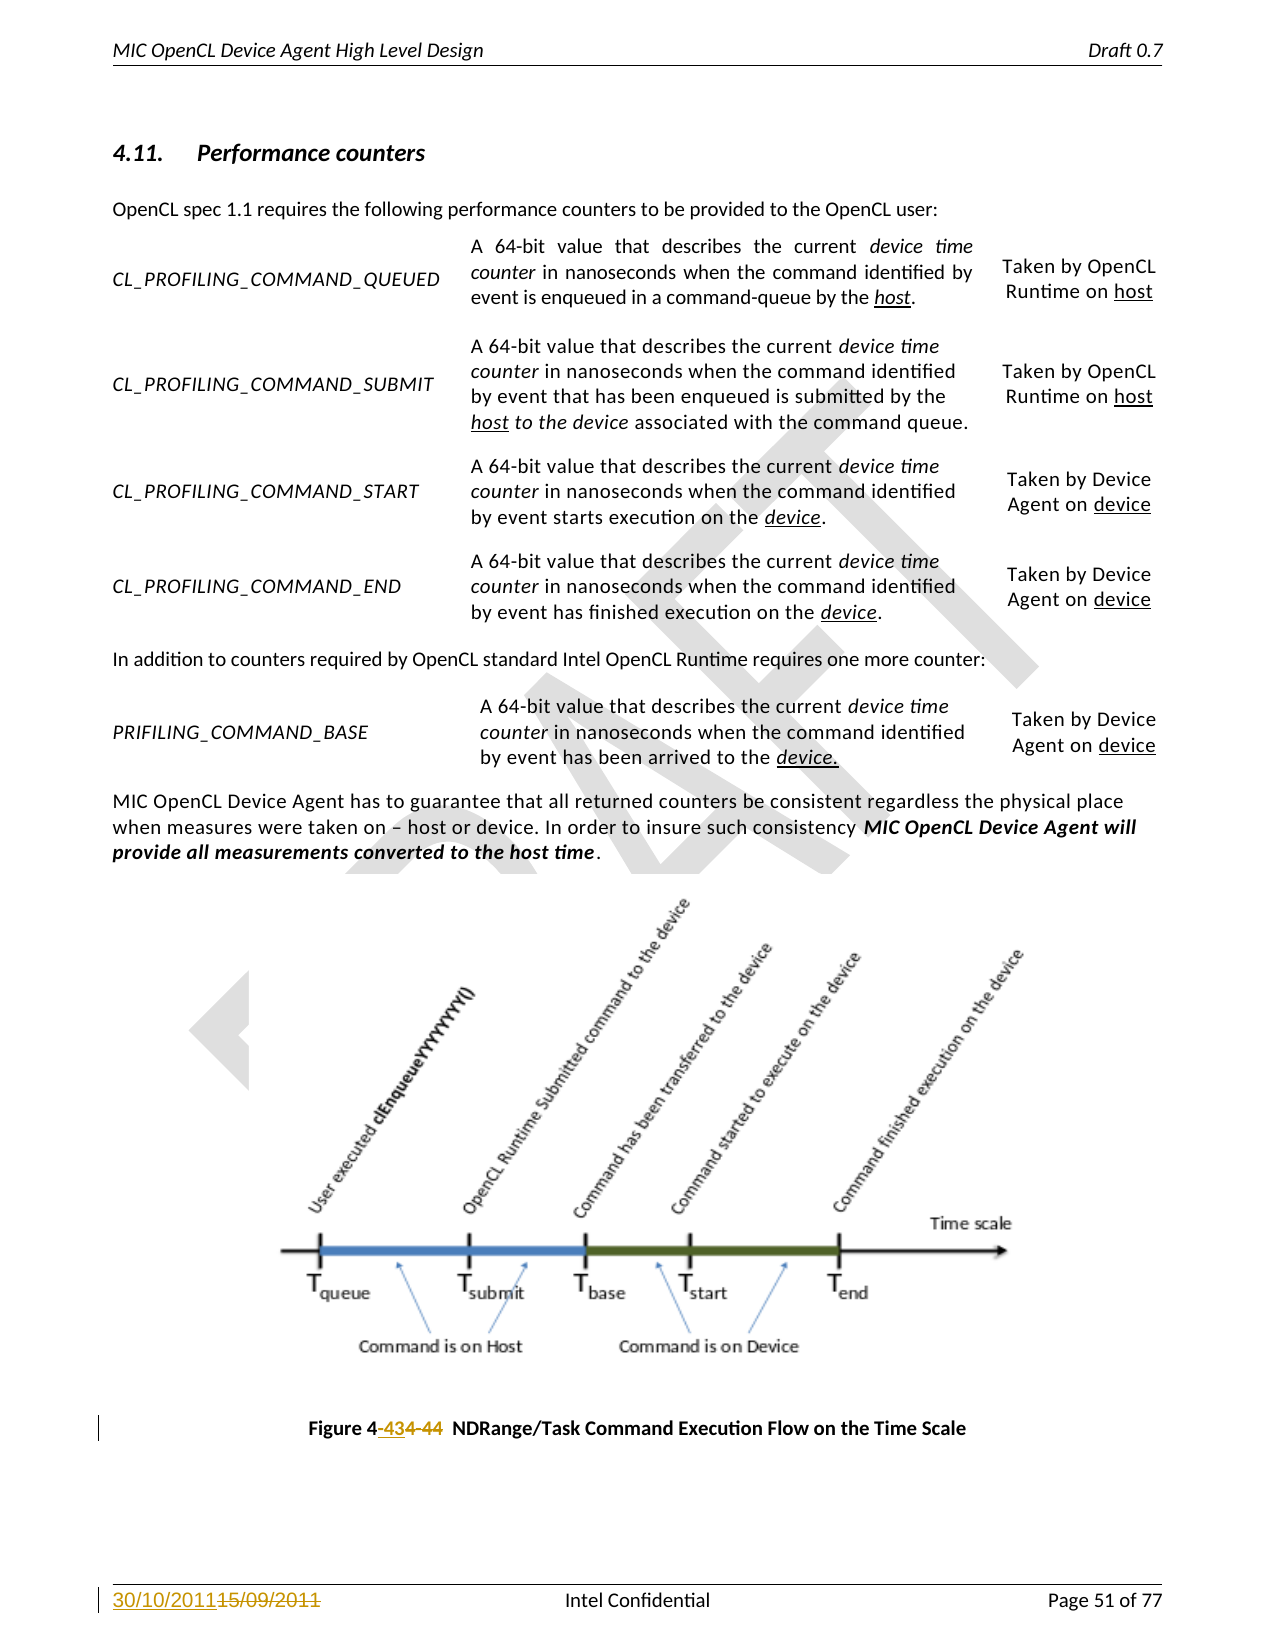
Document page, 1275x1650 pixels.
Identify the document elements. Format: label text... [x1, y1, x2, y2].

table_cell Taken by Device Agent on device [984, 539, 1174, 634]
table_header PRIFILING_COMMAND_BASE [101, 684, 469, 779]
text OpenCL spec 1.1 requires the following performance counters to be provided to the OpenCL user: [112, 196, 1162, 221]
table_cell CL_PROFILING_COMMAND_START [101, 444, 459, 539]
table_header Taken by OpenCL Runtime on host [984, 234, 1174, 323]
text MIC OpenCL Device Agent has to guarantee that all returned counters be consistent regardless the physical place when measures were taken on – host or device. In order to insure such consistency MIC OpenCL Device Agent will provide all measurements converted to the host time. [112, 789, 1162, 865]
table_cell Taken by OpenCL Runtime on host [984, 324, 1174, 444]
table_header CL_PROFILING_COMMAND_QUEUED [101, 234, 459, 323]
table_header A 64-bit value that describes the current device time counter in nanoseconds when the command identified by event has been arrived to the device. [469, 684, 994, 779]
table_cell A 64-bit value that describes the current device time counter in nanoseconds when the command identified by event has finished execution on the device. [459, 539, 984, 634]
subtitle Performance counters [112, 137, 1162, 168]
text In addition to counters required by OpenCL standard Intel OpenCL Runtime requires one more counter: [112, 646, 1162, 672]
table_cell Taken by Device Agent on device [984, 444, 1174, 539]
table_cell CL_PROFILING_COMMAND_SUBMIT [101, 324, 459, 444]
table_cell A 64-bit value that describes the current device time counter in nanoseconds when the command identified by event starts execution on the device. [459, 444, 984, 539]
table_cell A 64-bit value that describes the current device time counter in nanoseconds when the command identified by event that has been enqueued is submitted by the host to the device associated with the command queue. [459, 324, 984, 444]
text Figure ‎4 NDRange/Task Command Execution Flow on the Time Scale [112, 1415, 1162, 1441]
table_header A 64-bit value that describes the current device time counter in nanoseconds when the command identified by event is enqueued in a command-queue by the host. [459, 234, 984, 323]
table_header Taken by Device Agent on device [994, 684, 1174, 779]
table_cell CL_PROFILING_COMMAND_END [101, 539, 459, 634]
